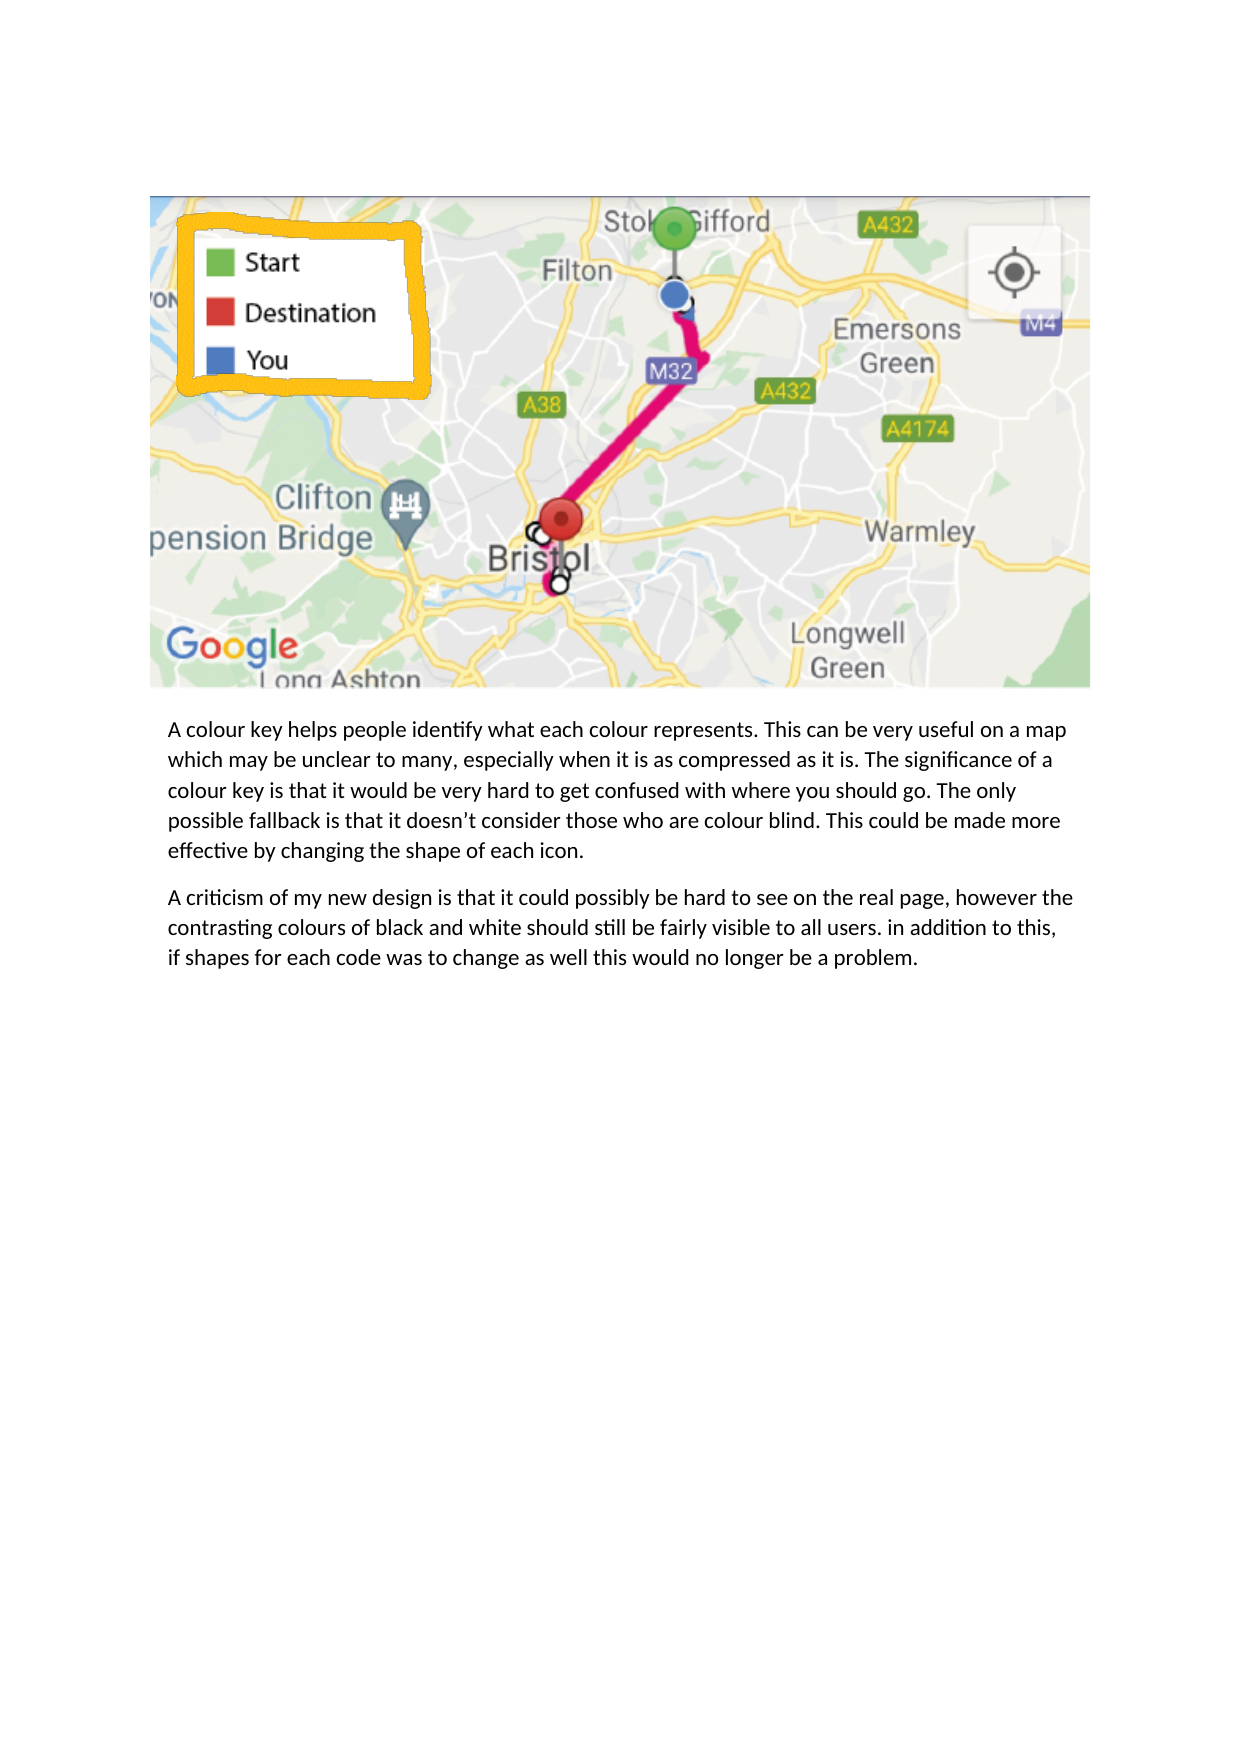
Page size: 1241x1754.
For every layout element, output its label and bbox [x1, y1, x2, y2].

picture [150, 196, 1091, 689]
